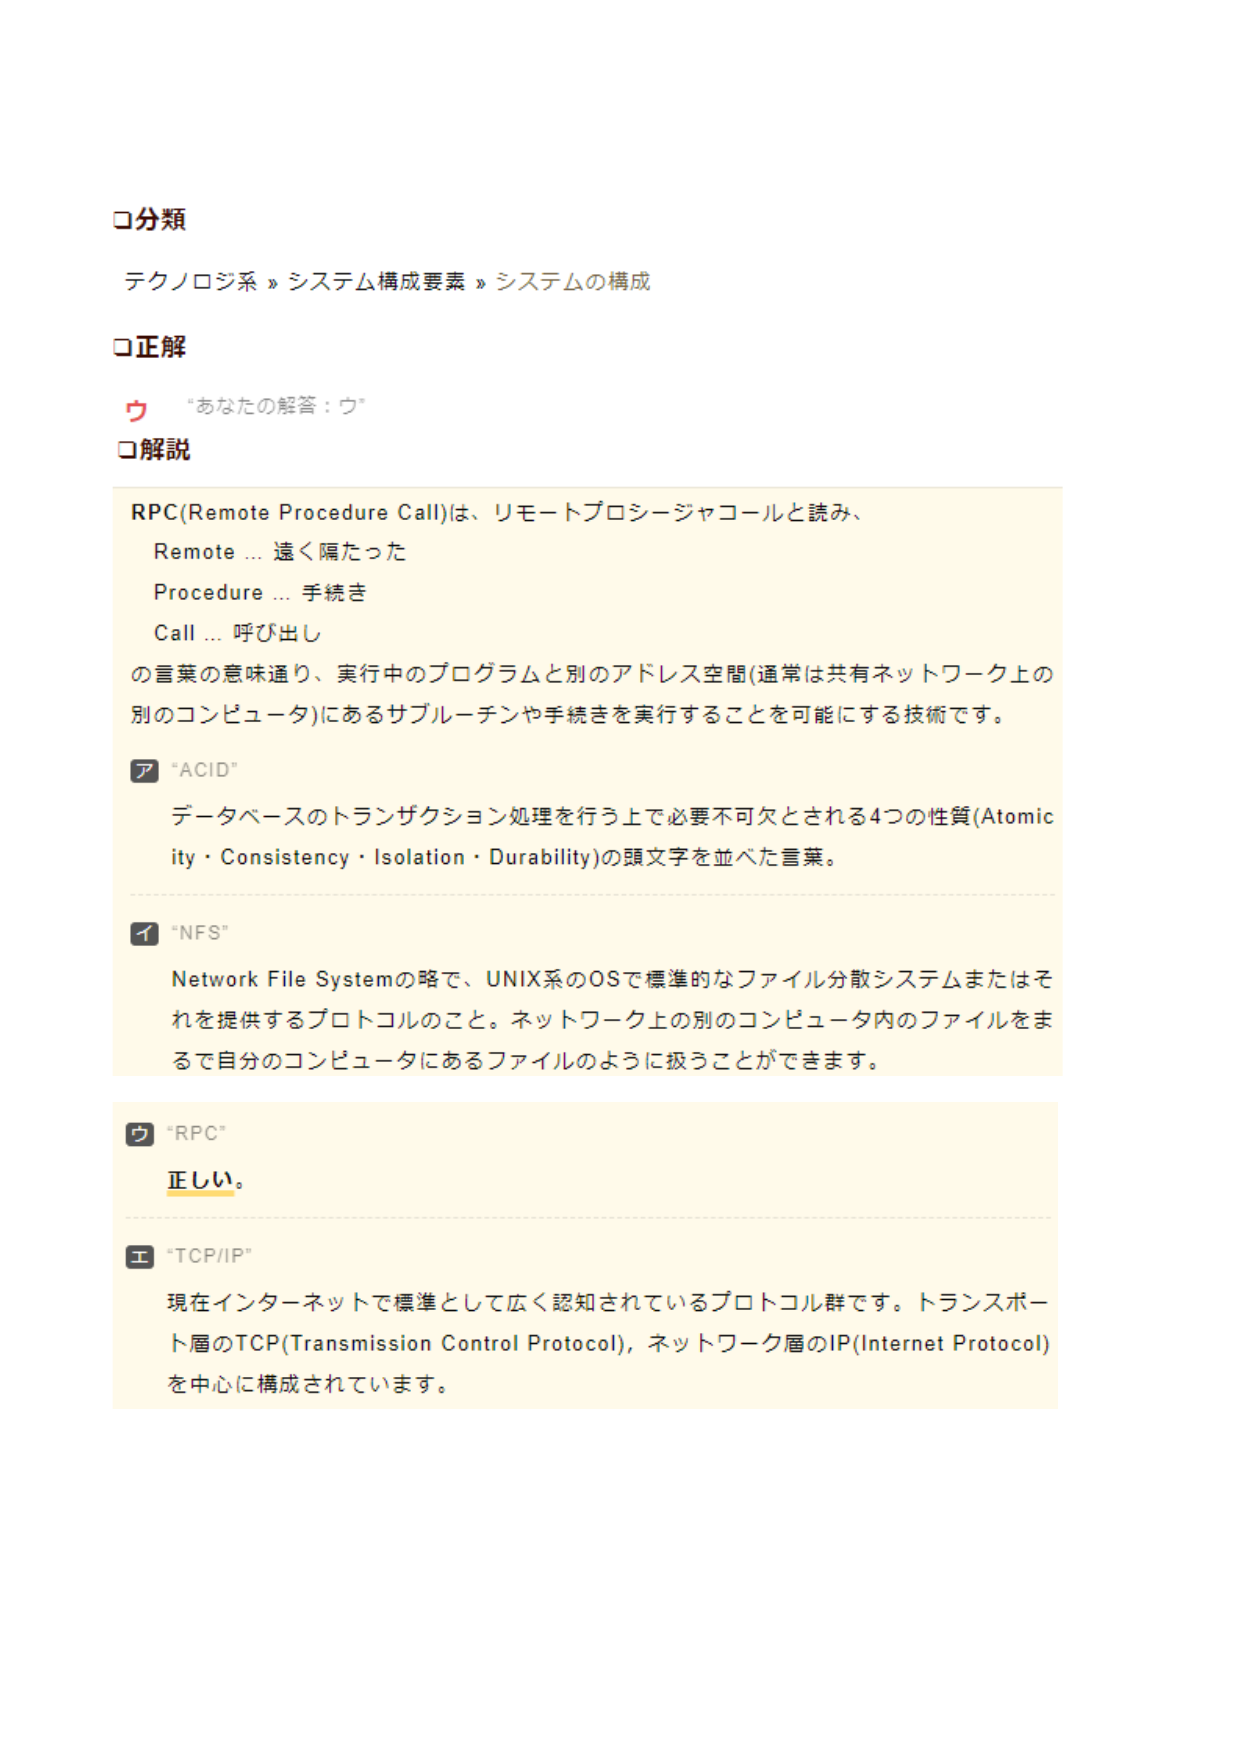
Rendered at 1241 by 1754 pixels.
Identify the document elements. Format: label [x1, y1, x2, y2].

picture [112, 202, 1063, 1076]
picture [112, 1102, 1058, 1409]
